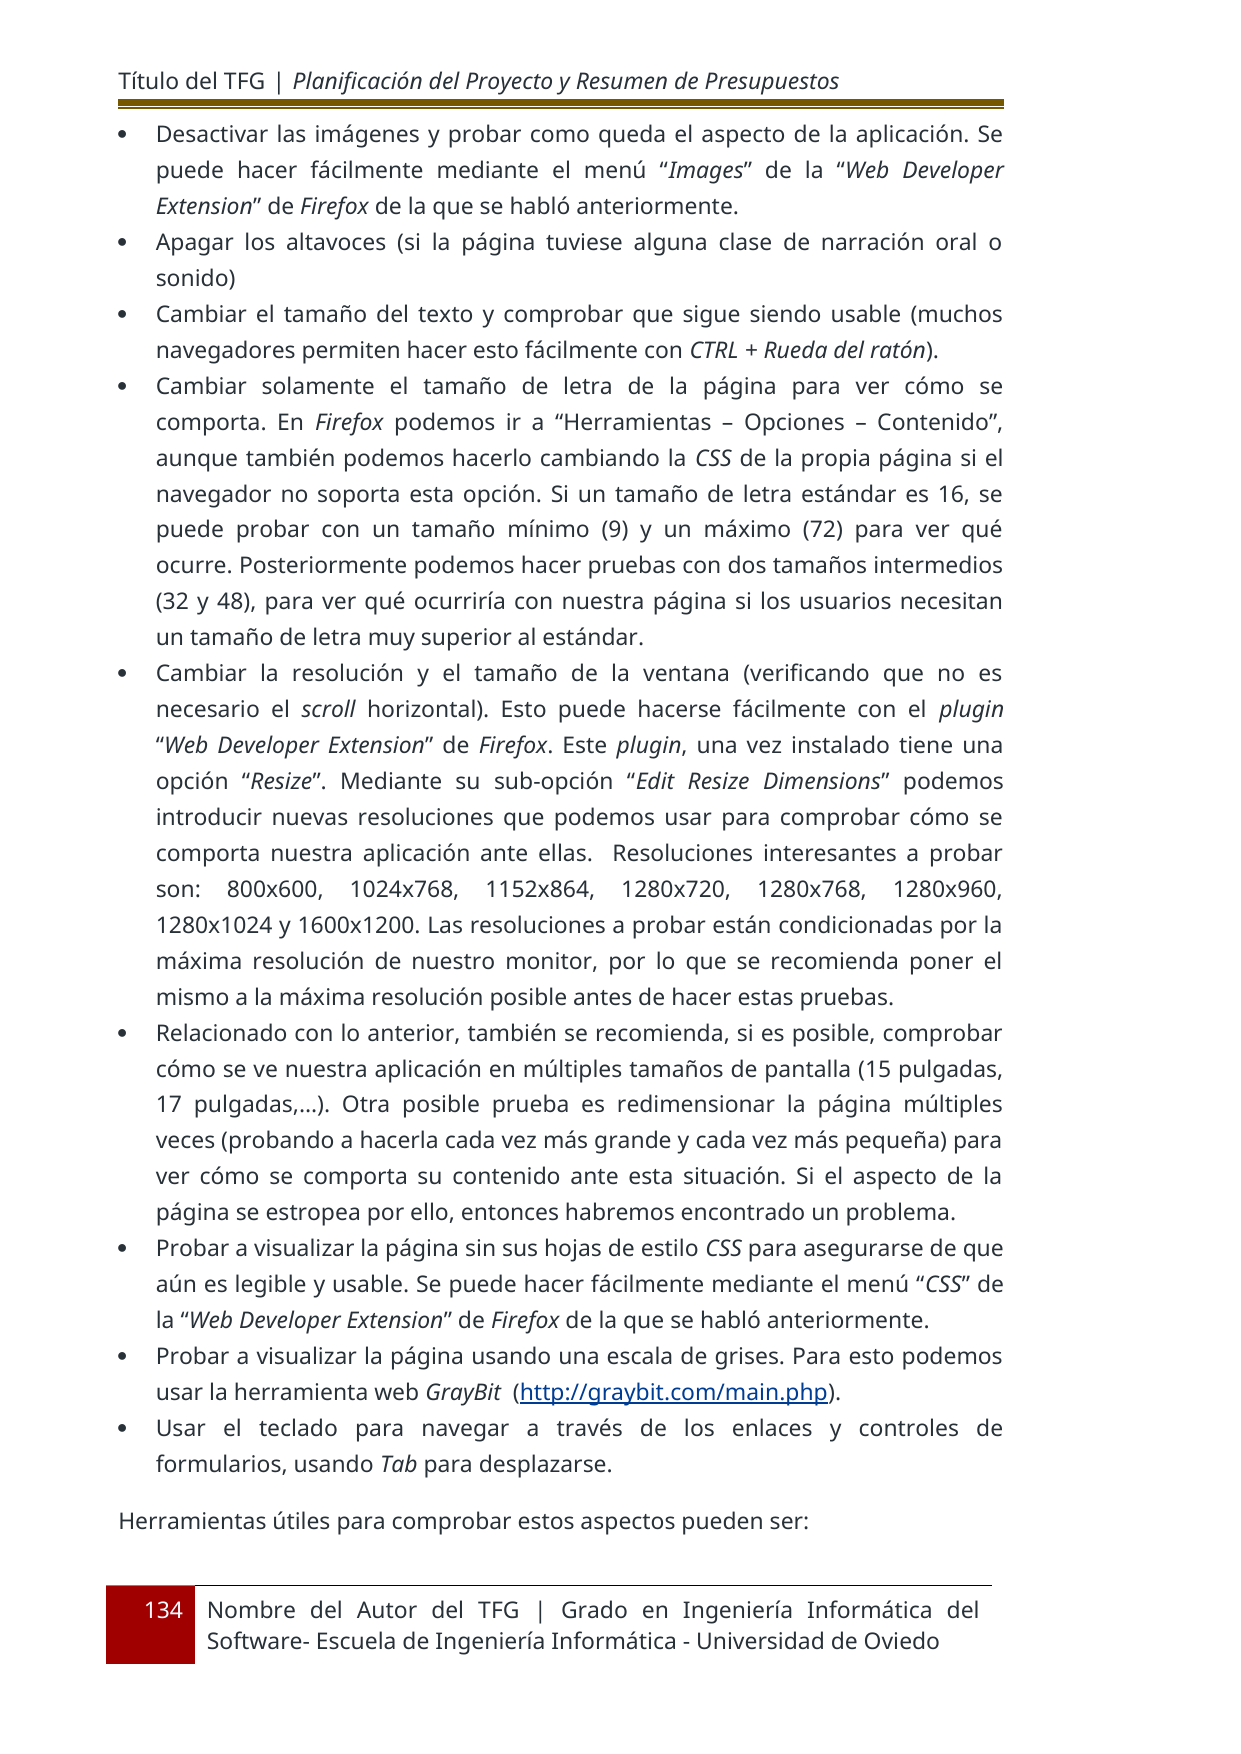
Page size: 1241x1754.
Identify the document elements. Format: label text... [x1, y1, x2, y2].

list Probar a visualizar la página usando una escala de grises. Para esto podemos usar la herramienta web GrayBit (http://graybit.com/main.php). [118, 1340, 1004, 1407]
list Cambiar la resolución y el tamaño de la ventana (verificando que no es necesario el scroll horizontal). Esto puede hacerse fácilmente con el plugin “Web Developer Extension” de Firefox. Este plugin, una vez instalado tiene una opción “Resize”. Mediante su sub-opción “Edit Resize Dimensions” podemos introducir nuevas resoluciones que podemos usar para comprobar cómo se comporta nuestra aplicación ante ellas. Resoluciones interesantes a probar son: 800x600, 1024x768, 1152x864, 1280x720, 1280x768, 1280x960, 1280x1024 y 1600x1200. Las resoluciones a probar están condicionadas por la máxima resolución de nuestro monitor, por lo que se recomienda poner el mismo a la máxima resolución posible antes de hacer estas pruebas. [118, 657, 1004, 1012]
list Desactivar las imágenes y probar como queda el aspecto de la aplicación. Se puede hacer fácilmente mediante el menú “Images” de la “Web Developer Extension” de Firefox de la que se habló anteriormente. [118, 118, 1004, 221]
list Usar el teclado para navegar a través de los enlaces y controles de formularios, usando Tab para desplazarse. [118, 1412, 1004, 1479]
list Probar a visualizar la página sin sus hojas de estilo CSS para asegurarse de que aún es legible y usable. Se puede hacer fácilmente mediante el menú “CSS” de la “Web Developer Extension” de Firefox de la que se habló anteriormente. [118, 1232, 1004, 1335]
list Cambiar el tamaño del texto y comprobar que sigue siendo usable (muchos navegadores permiten hacer esto fácilmente con CTRL + Rueda del ratón). [118, 298, 1004, 365]
list Cambiar solamente el tamaño de letra de la página para ver cómo se comporta. En Firefox podemos ir a “Herramientas – Opciones – Contenido”, aunque también podemos hacerlo cambiando la CSS de la propia página si el navegador no soporta esta opción. Si un tamaño de letra estándar es 16, se puede probar con un tamaño mínimo (9) y un máximo (72) para ver qué ocurre. Posteriormente podemos hacer pruebas con dos tamaños intermedios (32 y 48), para ver qué ocurriría con nuestra página si los usuarios necesitan un tamaño de letra muy superior al estándar. [118, 370, 1004, 652]
list Relacionado con lo anterior, también se recomienda, si es posible, comprobar cómo se ve nuestra aplicación en múltiples tamaños de pantalla (15 pulgadas, 17 pulgadas,…). Otra posible prueba es redimensionar la página múltiples veces (probando a hacerla cada vez más grande y cada vez más pequeña) para ver cómo se comporta su contenido ante esta situación. Si el aspecto de la página se estropea por ello, entonces habremos encontrado un problema. [118, 1017, 1004, 1227]
text Herramientas útiles para comprobar estos aspectos pueden ser: [118, 1504, 1004, 1536]
list Apagar los altavoces (si la página tuviese alguna clase de narración oral o sonido) [118, 226, 1004, 293]
